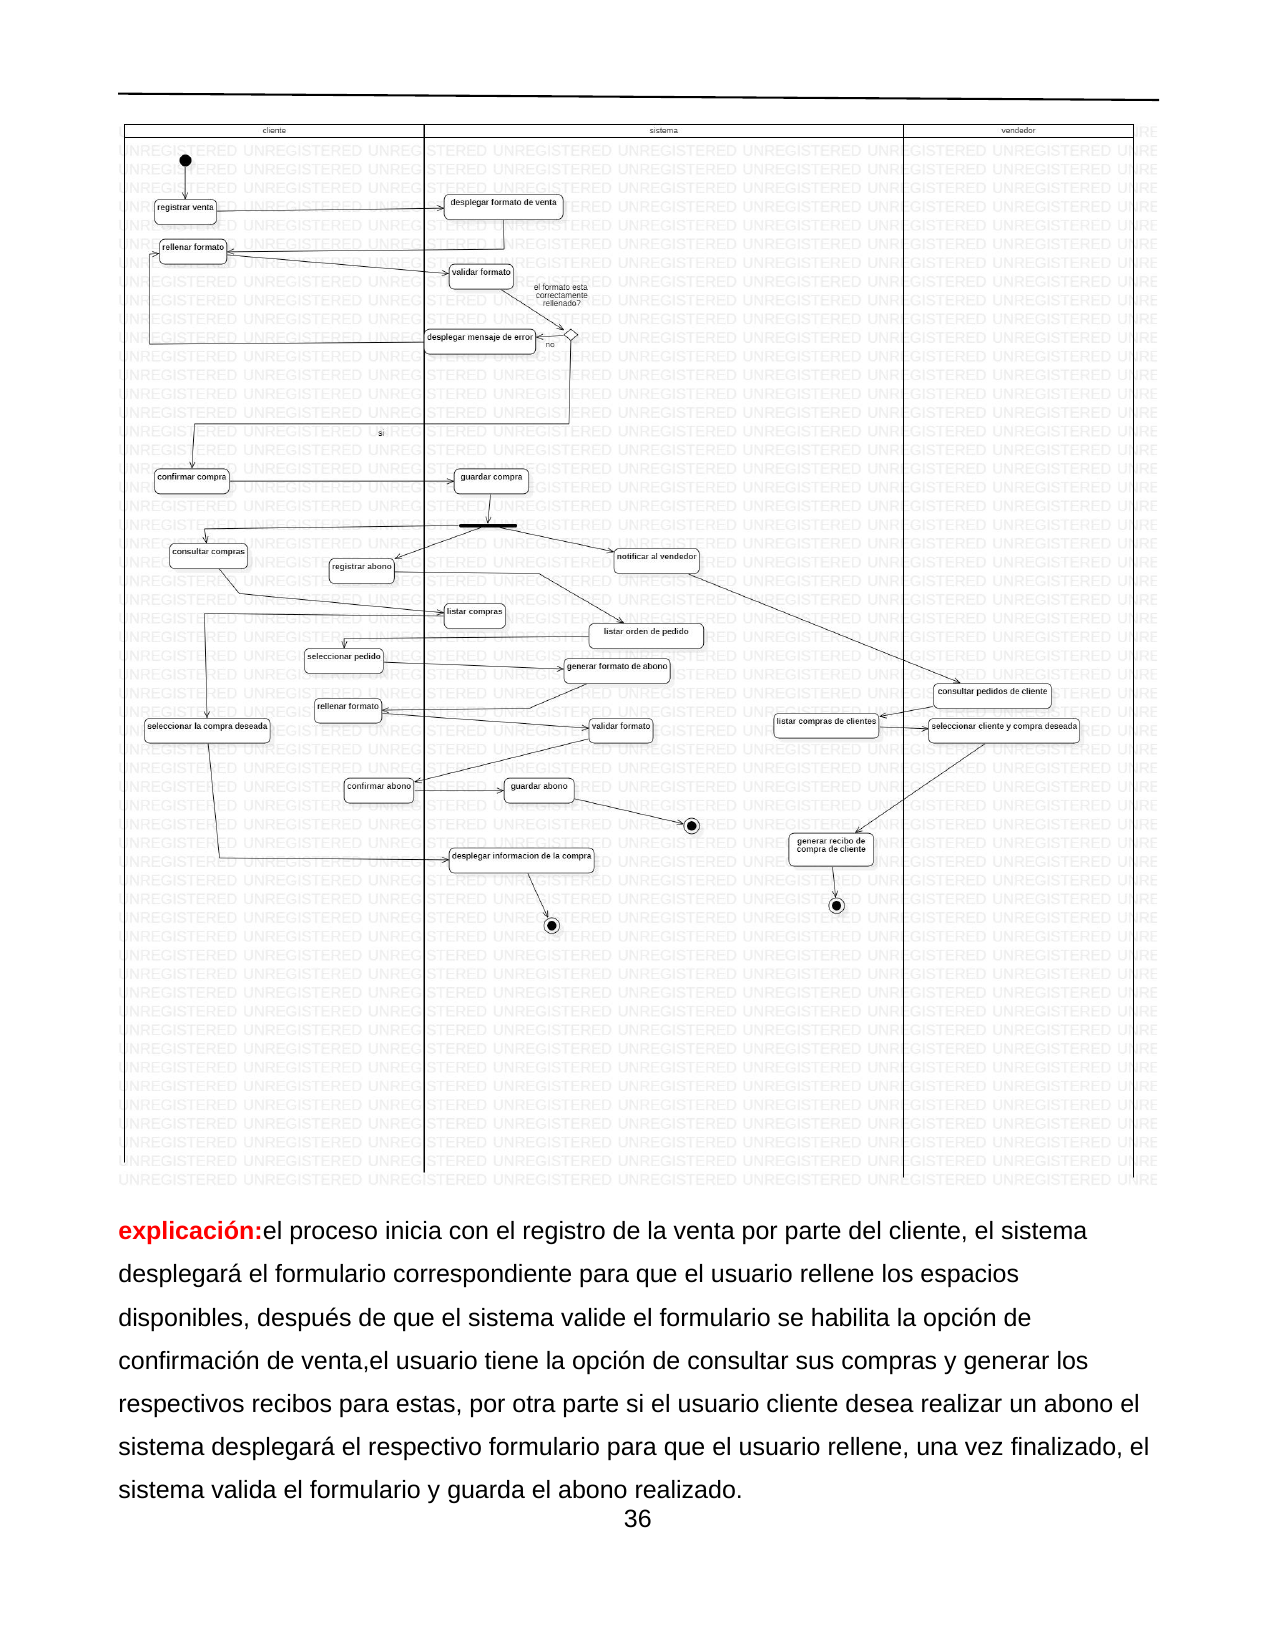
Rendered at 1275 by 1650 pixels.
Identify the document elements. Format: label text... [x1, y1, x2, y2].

picture [118, 118, 1158, 1202]
text explicación:el proceso inicia con el registro de la venta por parte del cliente, el sistema desplegará el formulario correspondiente para que el usuario rellene los espacios disponibles, después de que el sistema valide el formulario se habilita la opción de confirmación de venta,el usuario tiene la opción de consultar sus compras y generar los respectivos recibos para estas, por otra parte si el usuario cliente desea realizar un abono el sistema desplegará el respectivo formulario para que el usuario rellene, una vez finalizado, el sistema valida el formulario y guarda el abono realizado. [118, 1216, 1157, 1504]
